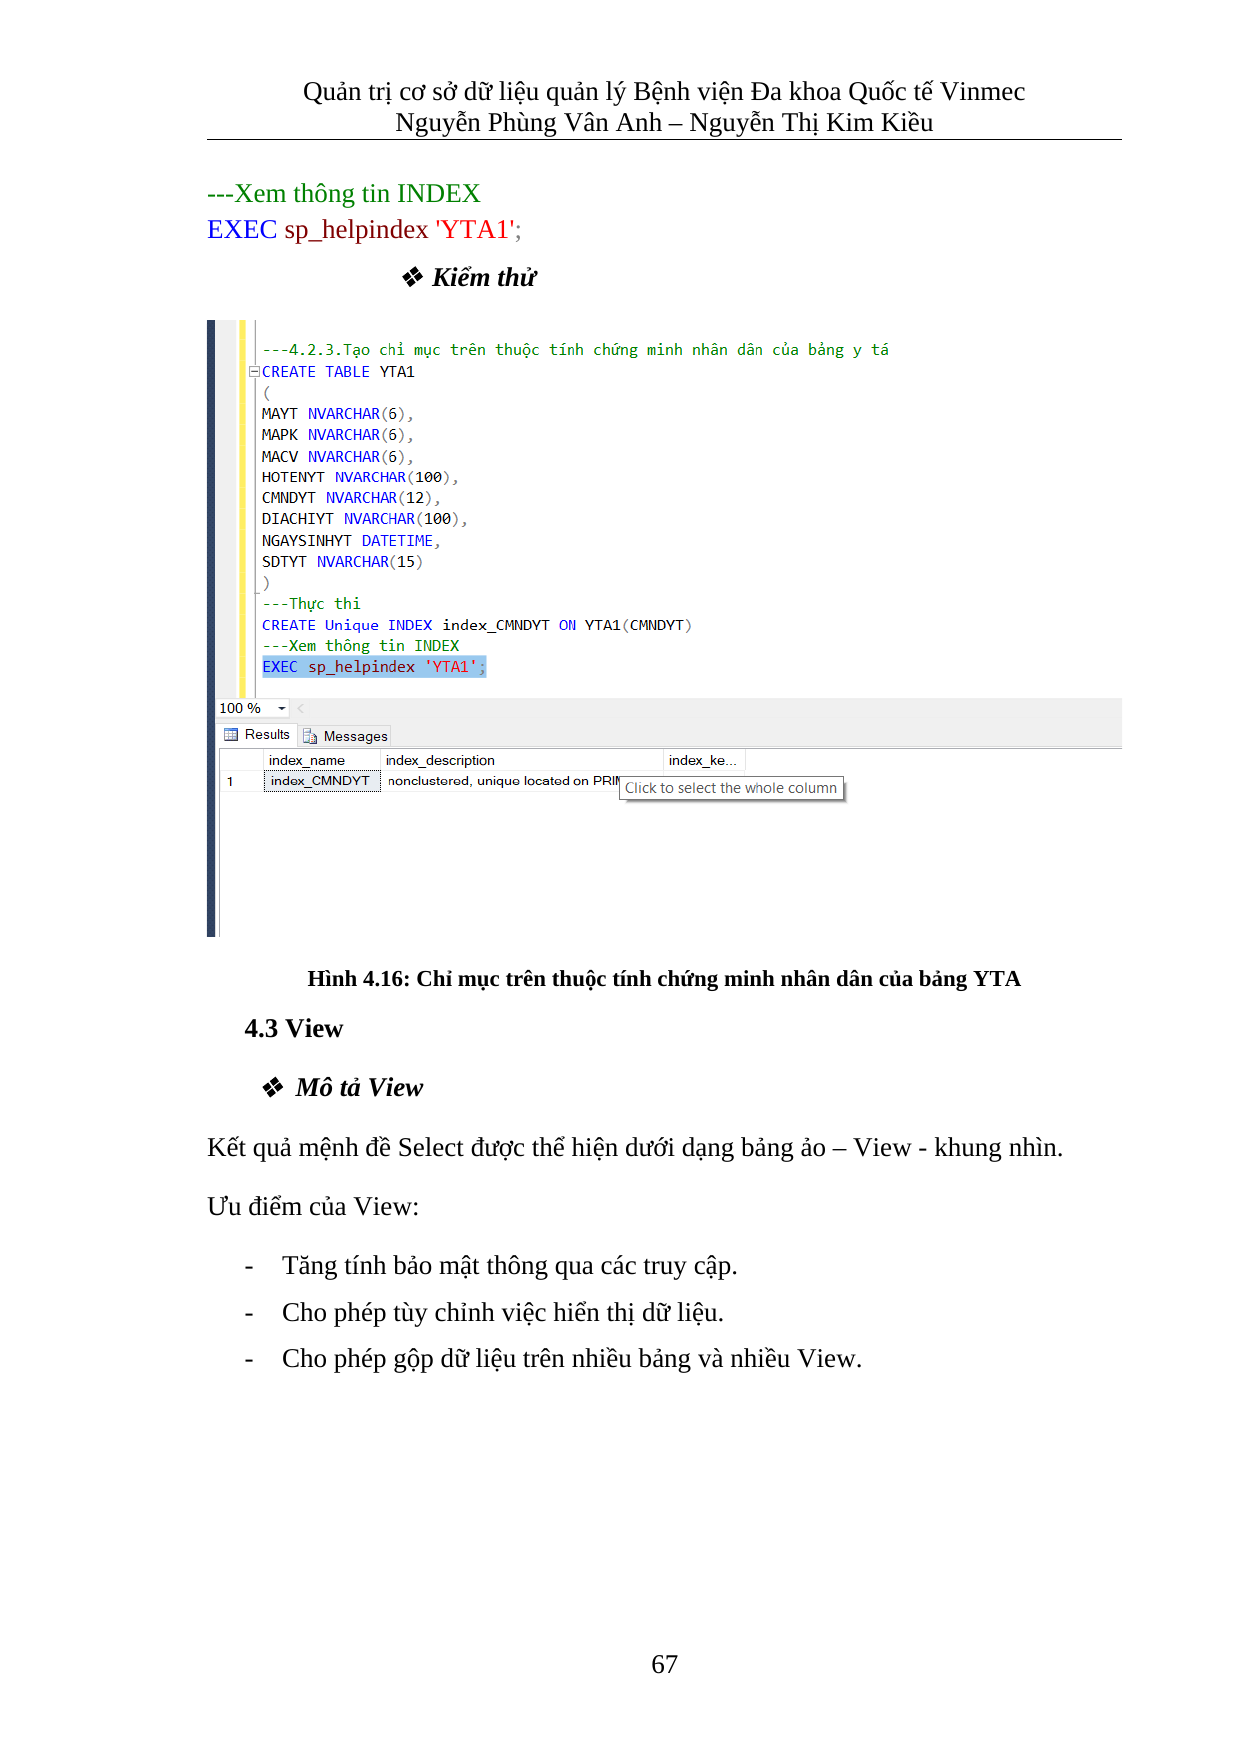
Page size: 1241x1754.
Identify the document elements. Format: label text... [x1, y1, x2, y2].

picture [206, 320, 1123, 937]
text Ưu điểm của View: [207, 1190, 1122, 1221]
list Tăng tính bảo mật thông qua các truy cập. [244, 1249, 1122, 1280]
list Kiểm thử [398, 261, 1122, 292]
text ---Xem thông tin INDEX [207, 177, 1122, 208]
text EXEC sp_helpindex 'YTA1'; [207, 213, 1122, 244]
list Cho phép gộp dữ liệu trên nhiều bảng và nhiều View. [244, 1342, 1122, 1374]
text Kết quả mệnh đề Select được thể hiện dưới dạng bảng ảo – View - khung nhìn. [207, 1131, 1122, 1162]
list Mô tả View [258, 1071, 1122, 1103]
subtitle View [244, 1012, 1122, 1043]
list Cho phép tùy chỉnh việc hiển thị dữ liệu. [244, 1296, 1122, 1327]
